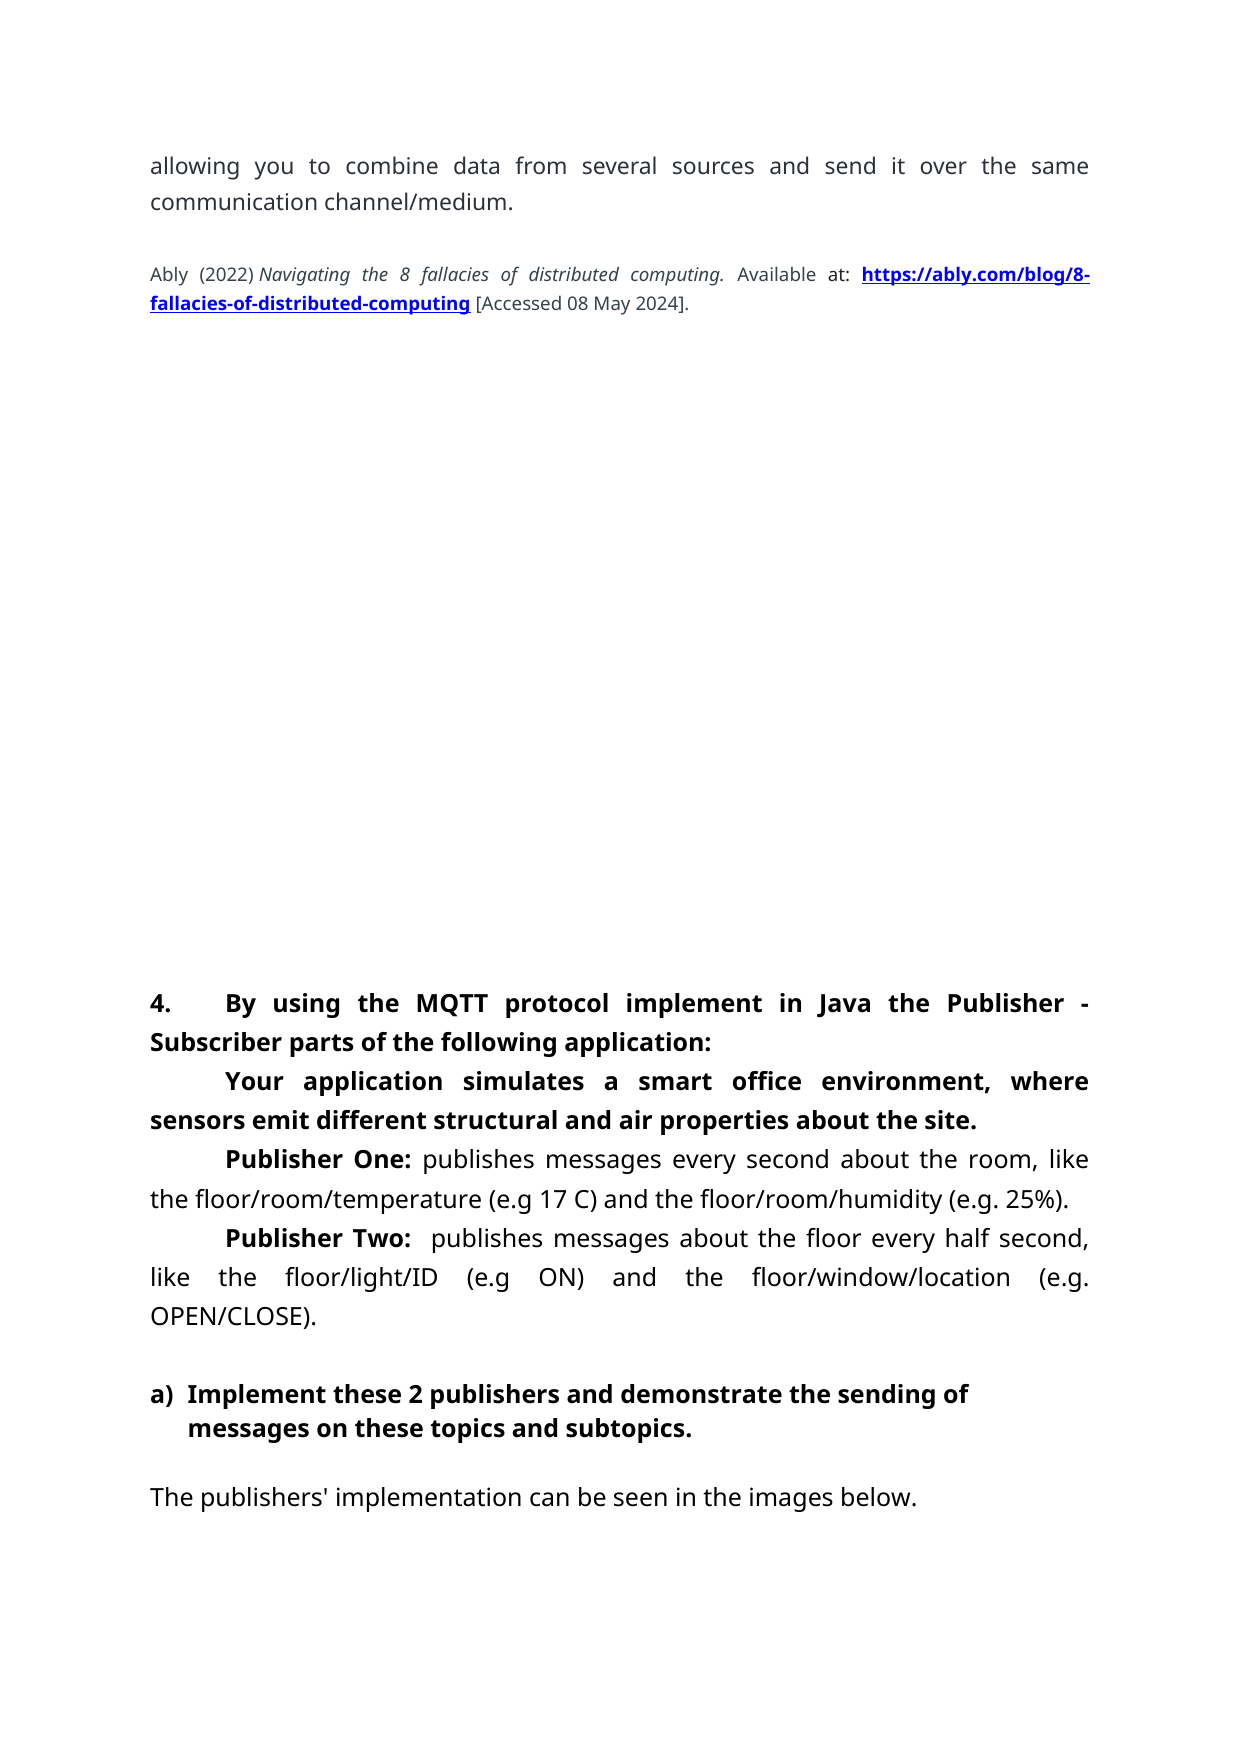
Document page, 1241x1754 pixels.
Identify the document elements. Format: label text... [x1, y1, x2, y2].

text Publisher One: publishes messages every second about the room, like the floor/room/temperature (e.g 17 C) and the floor/room/humidity (e.g. 25%). [150, 1142, 1090, 1215]
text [150, 150, 1090, 217]
text Your application simulates a smart office environment, where sensors emit different structural and air properties about the site. [150, 1064, 1090, 1137]
text The publishers' implementation can be seen in the images below. [150, 1479, 1090, 1513]
text Ably (2022) Navigating the 8 fallacies of distributed computing. Available at: https://ably.com/blog/8-fallacies-of-distributed-computing [Accessed 08 May 2024]. [150, 261, 1090, 316]
list Implement these 2 publishers and demonstrate the sending of messages on these topics and subtopics. [150, 1377, 1090, 1445]
text 4. By using the MQTT protocol implement in Java the Publisher - Subscriber parts of the following application: [150, 985, 1090, 1059]
text Publisher Two: publishes messages about the floor every half second, like the floor/light/ID (e.g ON) and the floor/window/location (e.g. OPEN/CLOSE). [150, 1220, 1090, 1333]
